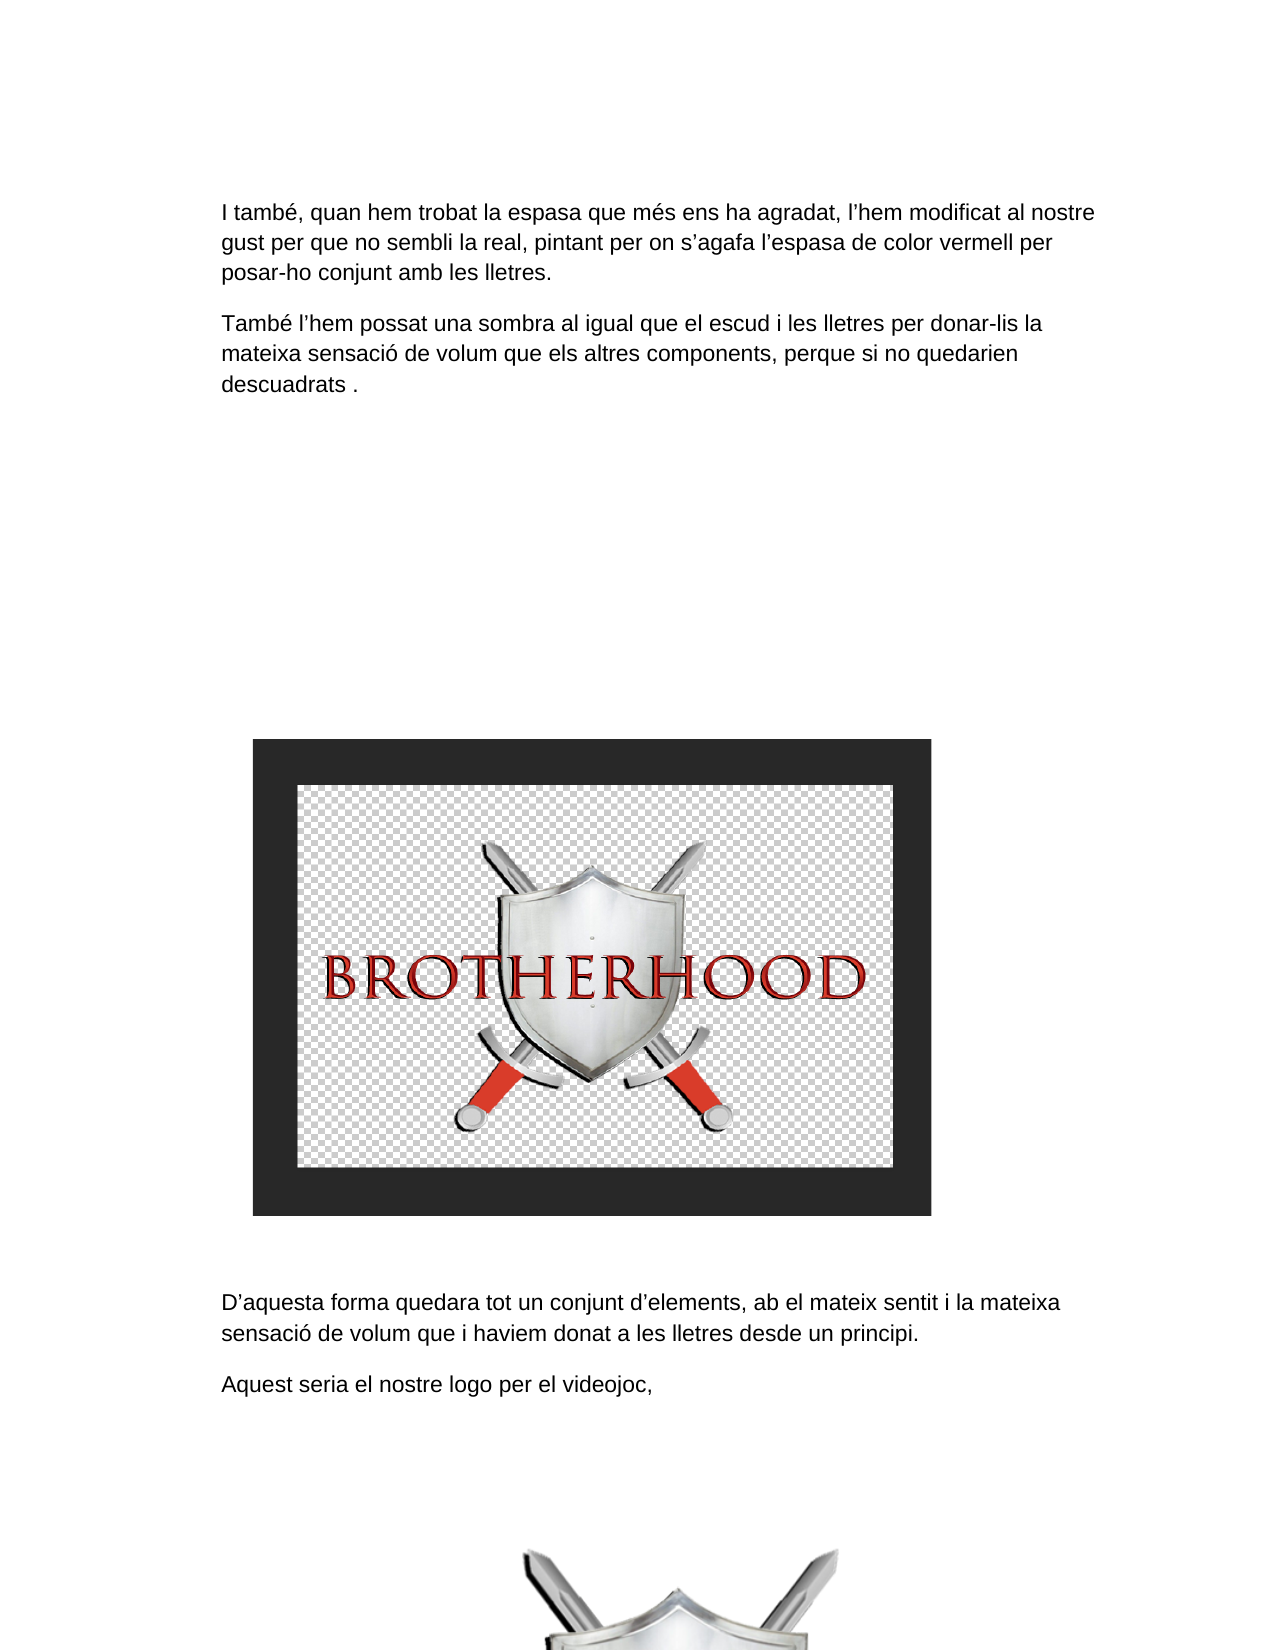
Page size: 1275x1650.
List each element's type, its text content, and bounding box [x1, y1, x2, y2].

picture [266, 1463, 1100, 1650]
text Aquest seria el nostre logo per el videojoc, [221, 1371, 1098, 1397]
text També l’hem possat una sombra al igual que el escud i les lletres per donar-lis la mateixa sensació de volum que els altres components, perque si no quedarien descuadrats . [221, 310, 1098, 397]
picture [252, 739, 932, 1216]
text I també, quan hem trobat la espasa que més ens ha agradat, l’hem modificat al nostre gust per que no sembli la real, pintant per on s’agafa l’espasa de color vermell per posar-ho conjunt amb les lletres. [221, 199, 1098, 285]
text D’aquesta forma quedara tot un conjunt d’elements, ab el mateix sentit i la mateixa sensació de volum que i haviem donat a les lletres desde un principi. [221, 1289, 1098, 1346]
